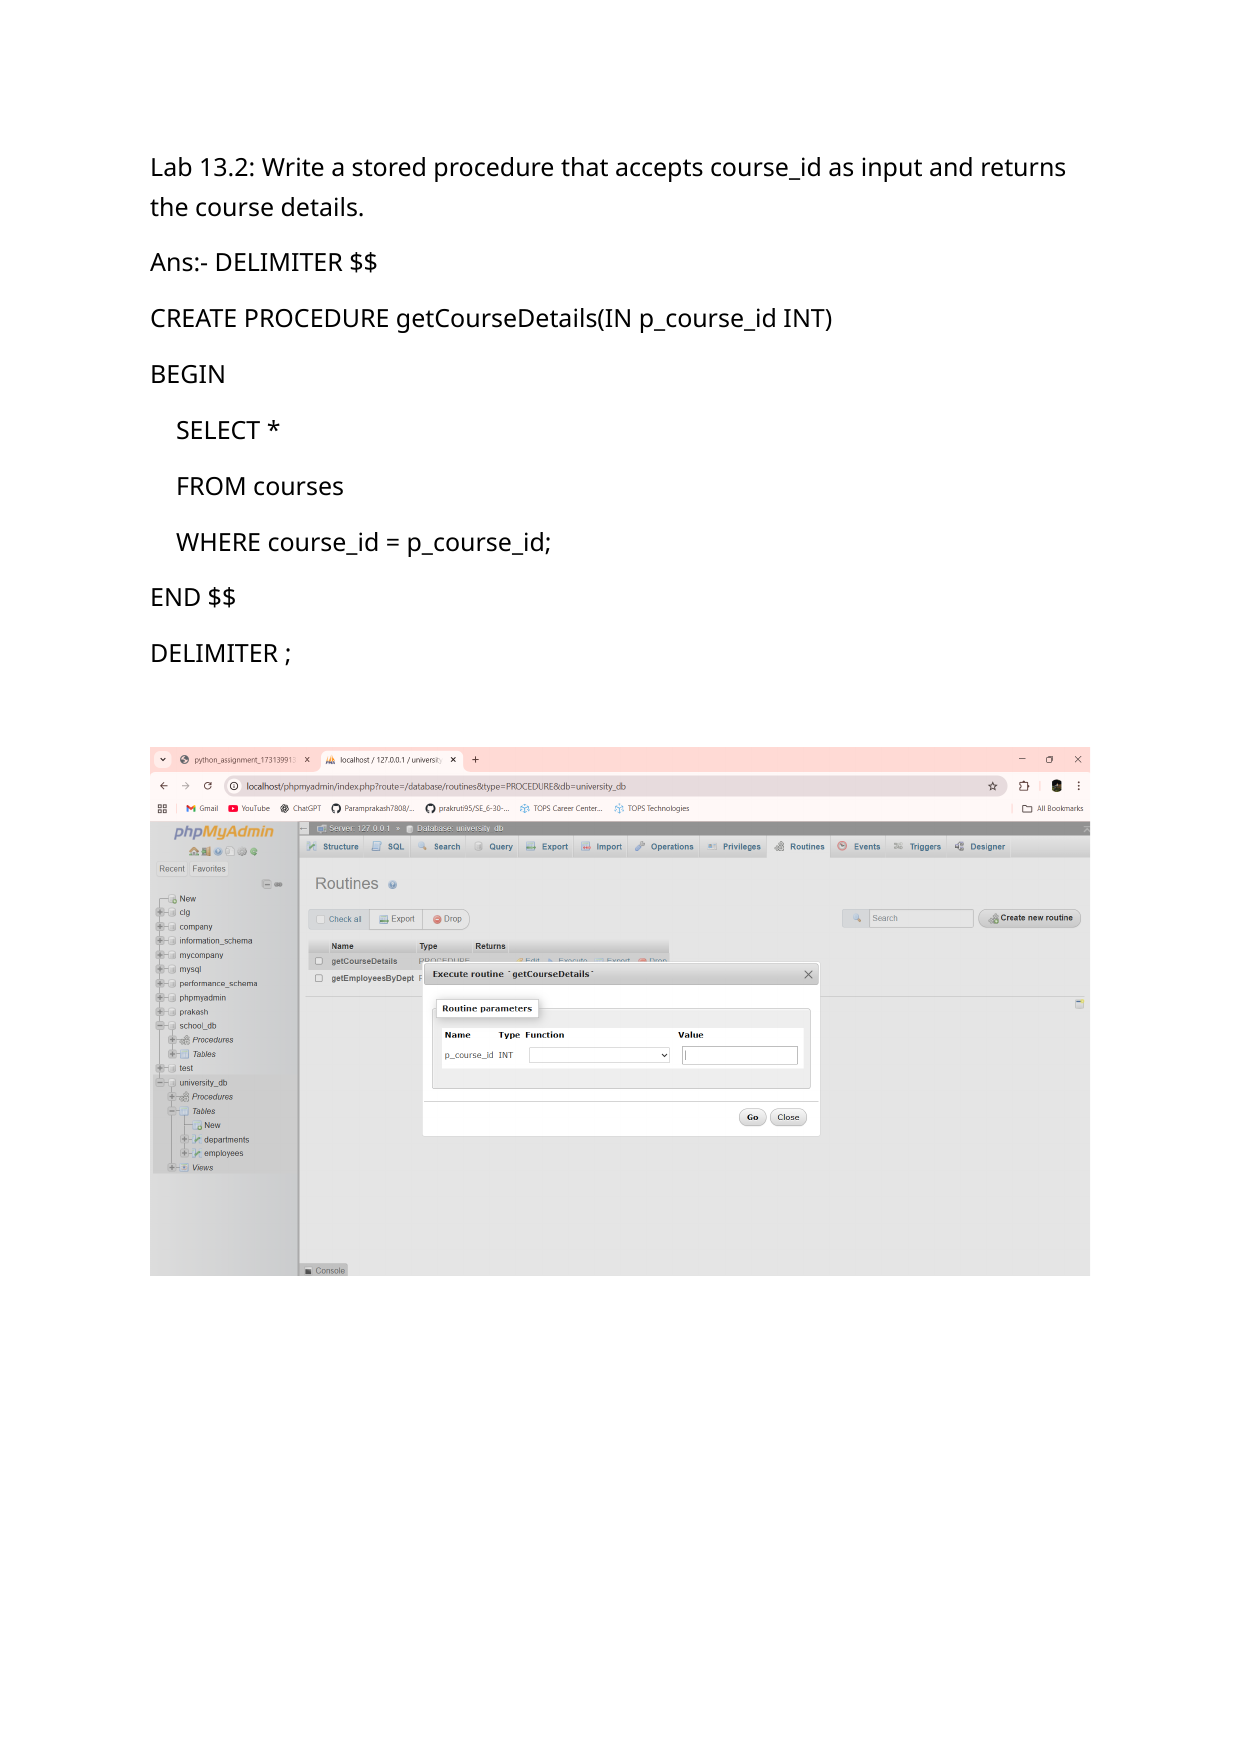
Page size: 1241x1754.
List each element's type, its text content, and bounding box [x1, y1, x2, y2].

text DELIMITER ; [150, 636, 1090, 670]
text FROM courses [150, 468, 1090, 502]
text WHERE course_id = p_course_id; [150, 524, 1090, 558]
text END $$ [150, 580, 1090, 614]
text CREATE PROCEDURE getCourseDetails(IN p_course_id INT) [150, 301, 1090, 335]
text Lab 13.2: Write a stored procedure that accepts course_id as input and returns the course details. [150, 150, 1090, 223]
text SELECT * [150, 412, 1090, 447]
picture [150, 747, 1091, 1276]
text Ans:- DELIMITER $$ [150, 245, 1090, 279]
text BEGIN [150, 357, 1090, 391]
